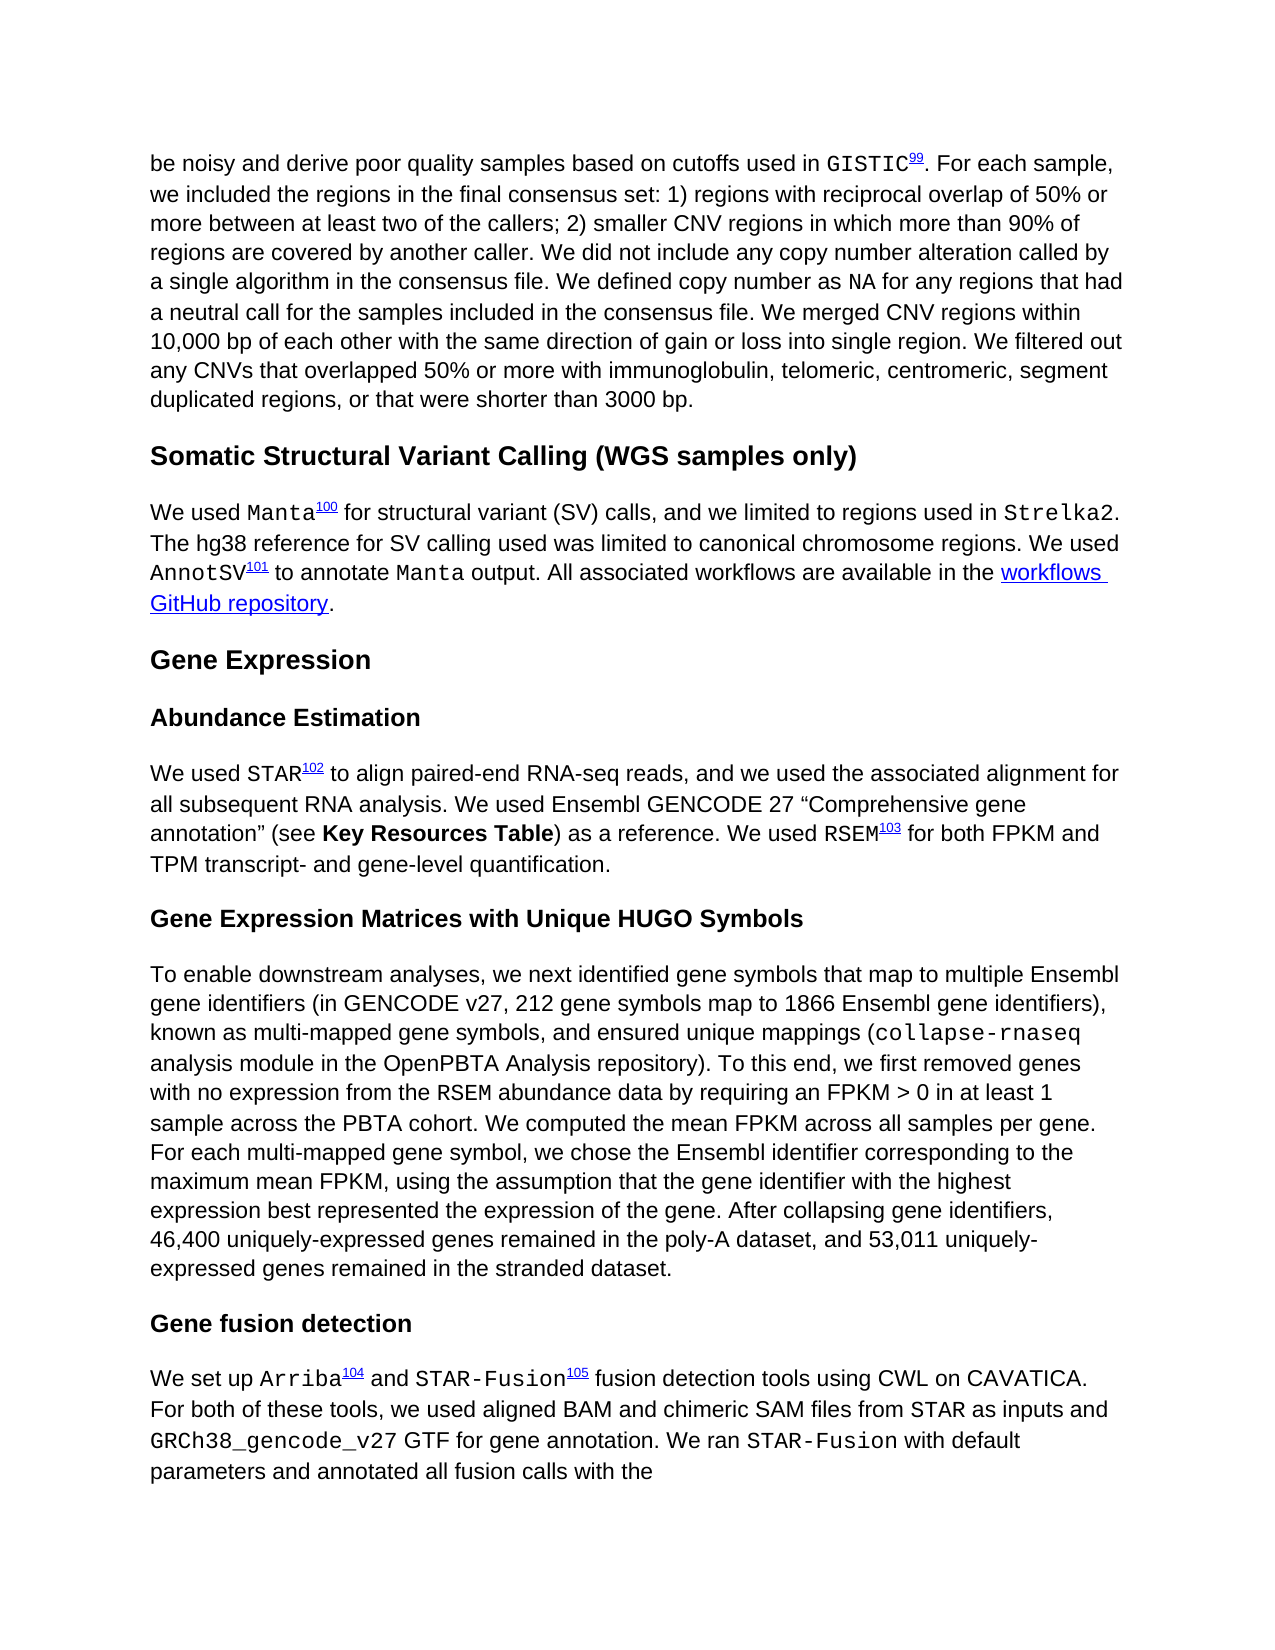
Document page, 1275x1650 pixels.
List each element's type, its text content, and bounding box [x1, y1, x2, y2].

text We used Manta100 for structural variant (SV) calls, and we limited to regions used in Strelka2. The hg38 reference for SV calling used was limited to canonical chromosome regions. We used AnnotSV101 to annotate Manta output. All associated workflows are available in the workflows GitHub repository. [150, 499, 1125, 616]
subtitle Gene Expression Matrices with Unique HUGO Symbols [150, 904, 1125, 933]
text We used STAR102 to align paired-end RNA-seq reads, and we used the associated alignment for all subsequent RNA analysis. We used Ensembl GENCODE 27 “Comprehensive gene annotation” (see Key Resources Table) as a reference. We used RSEM103 for both FPKM and TPM transcript- and gene-level quantification. [150, 760, 1125, 877]
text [150, 150, 1125, 412]
subtitle Somatic Structural Variant Calling (WGS samples only) [150, 439, 1125, 471]
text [150, 1365, 1125, 1484]
subtitle Gene Expression [150, 644, 1125, 675]
text To enable downstream analyses, we next identified gene symbols that map to multiple Ensembl gene identifiers (in GENCODE v27, 212 gene symbols map to 1866 Ensembl gene identifiers), known as multi-mapped gene symbols, and ensured unique mappings (collapse-rnaseq analysis module in the OpenPBTA Analysis repository). To this end, we first removed genes with no expression from the RSEM abundance data by requiring an FPKM > 0 in at least 1 sample across the PBTA cohort. We computed the mean FPKM across all samples per gene. For each multi-mapped gene symbol, we chose the Ensembl identifier corresponding to the maximum mean FPKM, using the assumption that the gene identifier with the highest expression best represented the expression of the gene. After collapsing gene identifiers, 46,400 uniquely-expressed genes remained in the poly-A dataset, and 53,011 uniquely-expressed genes remained in the stranded dataset. [150, 961, 1125, 1281]
subtitle Gene fusion detection [150, 1308, 1125, 1337]
subtitle Abundance Estimation [150, 703, 1125, 732]
